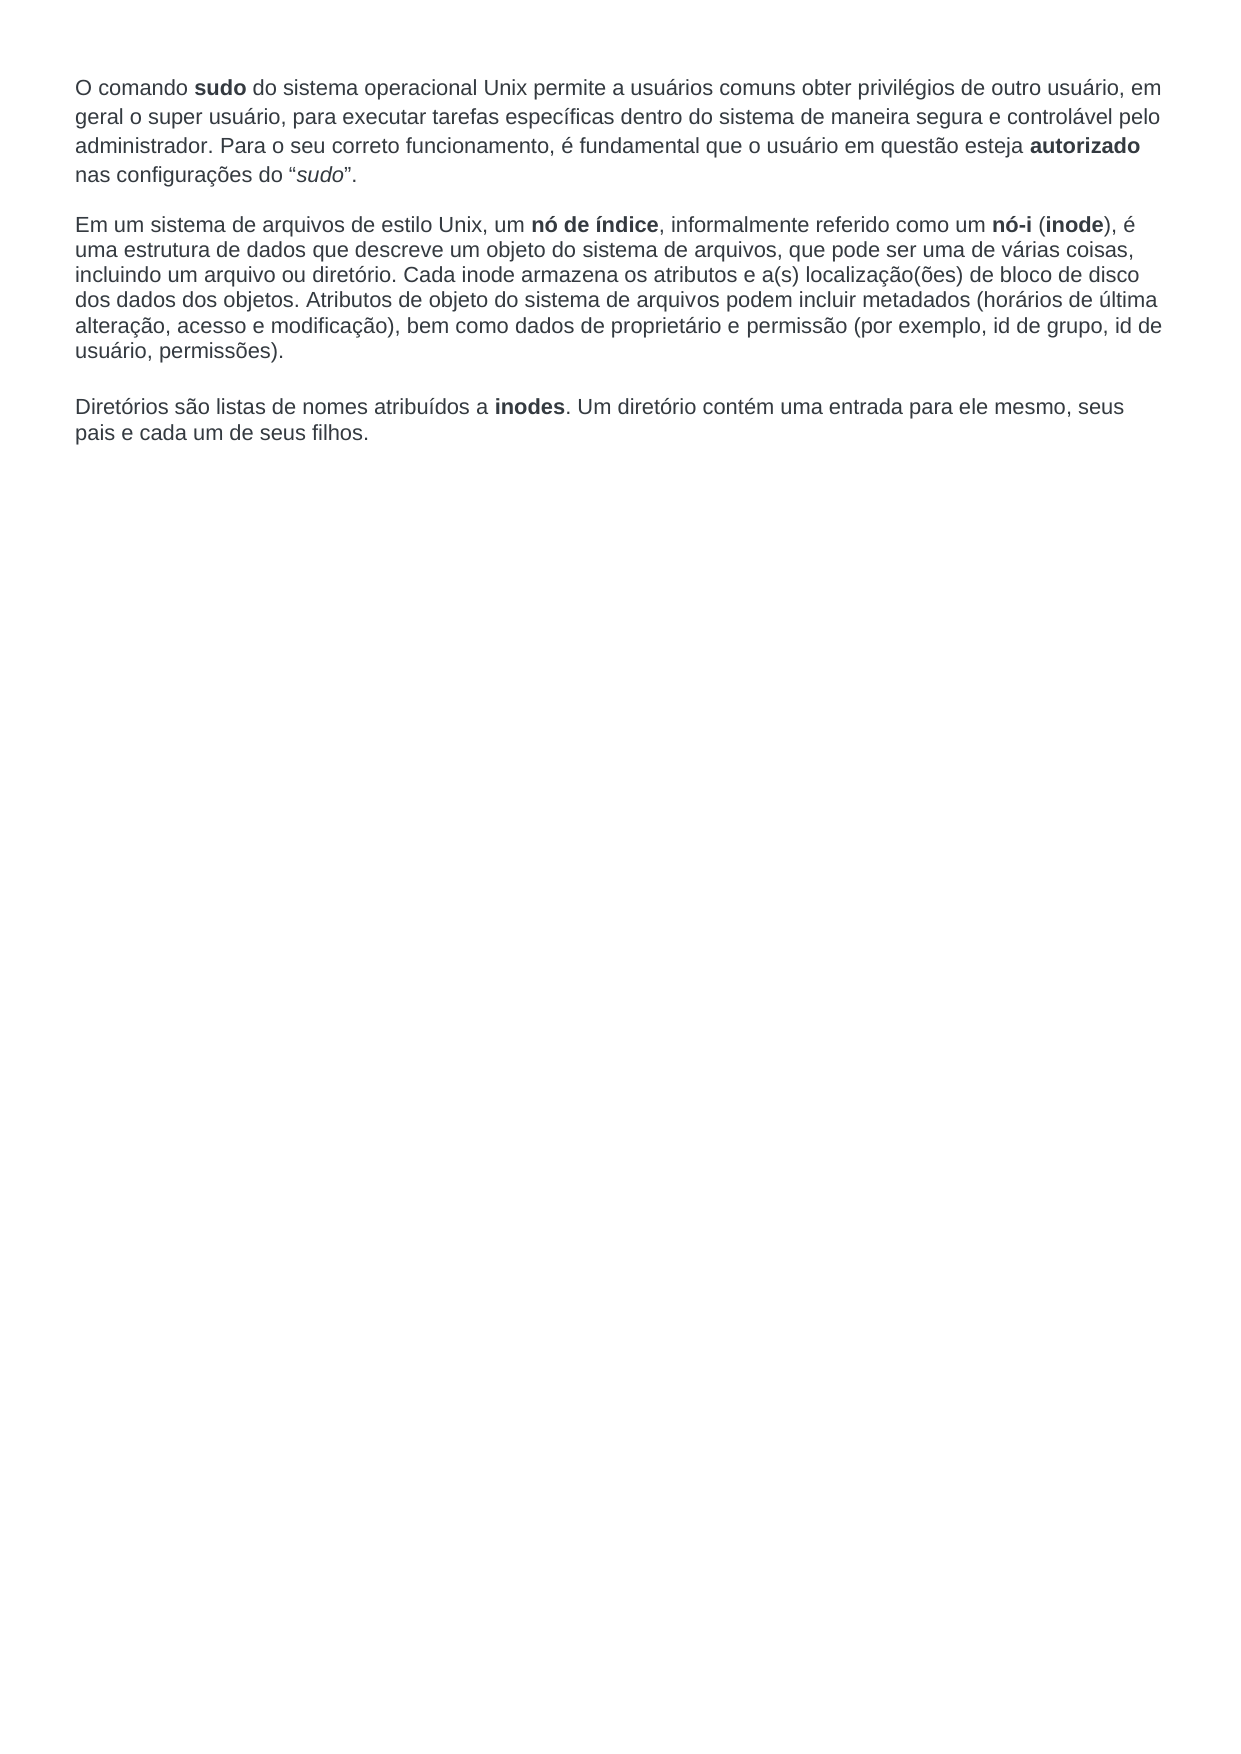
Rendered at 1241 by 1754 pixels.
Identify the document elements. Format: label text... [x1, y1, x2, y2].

text Diretórios são listas de nomes atribuídos a inodes. Um diretório contém uma entrada para ele mesmo, seus pais e cada um de seus filhos. [75, 394, 1165, 444]
text Em um sistema de arquivos de estilo Unix, um nó de índice, informalmente referido como um nó-i (inode), é uma estrutura de dados que descreve um objeto do sistema de arquivos, que pode ser uma de várias coisas, incluindo um arquivo ou diretório. Cada inode armazena os atributos e a(s) localização(ões) de bloco de disco dos dados dos objetos. Atributos de objeto do sistema de arquivos podem incluir metadados (horários de última alteração, acesso e modificação), bem como dados de proprietário e permissão (por exemplo, id de grupo, id de usuário, permissões). [75, 212, 1165, 363]
text O comando sudo do sistema operacional Unix permite a usuários comuns obter privilégios de outro usuário, em geral o super usuário, para executar tarefas específicas dentro do sistema de maneira segura e controlável pelo administrador. Para o seu correto funcionamento, é fundamental que o usuário em questão esteja autorizado nas configurações do “sudo”. [75, 75, 1165, 187]
